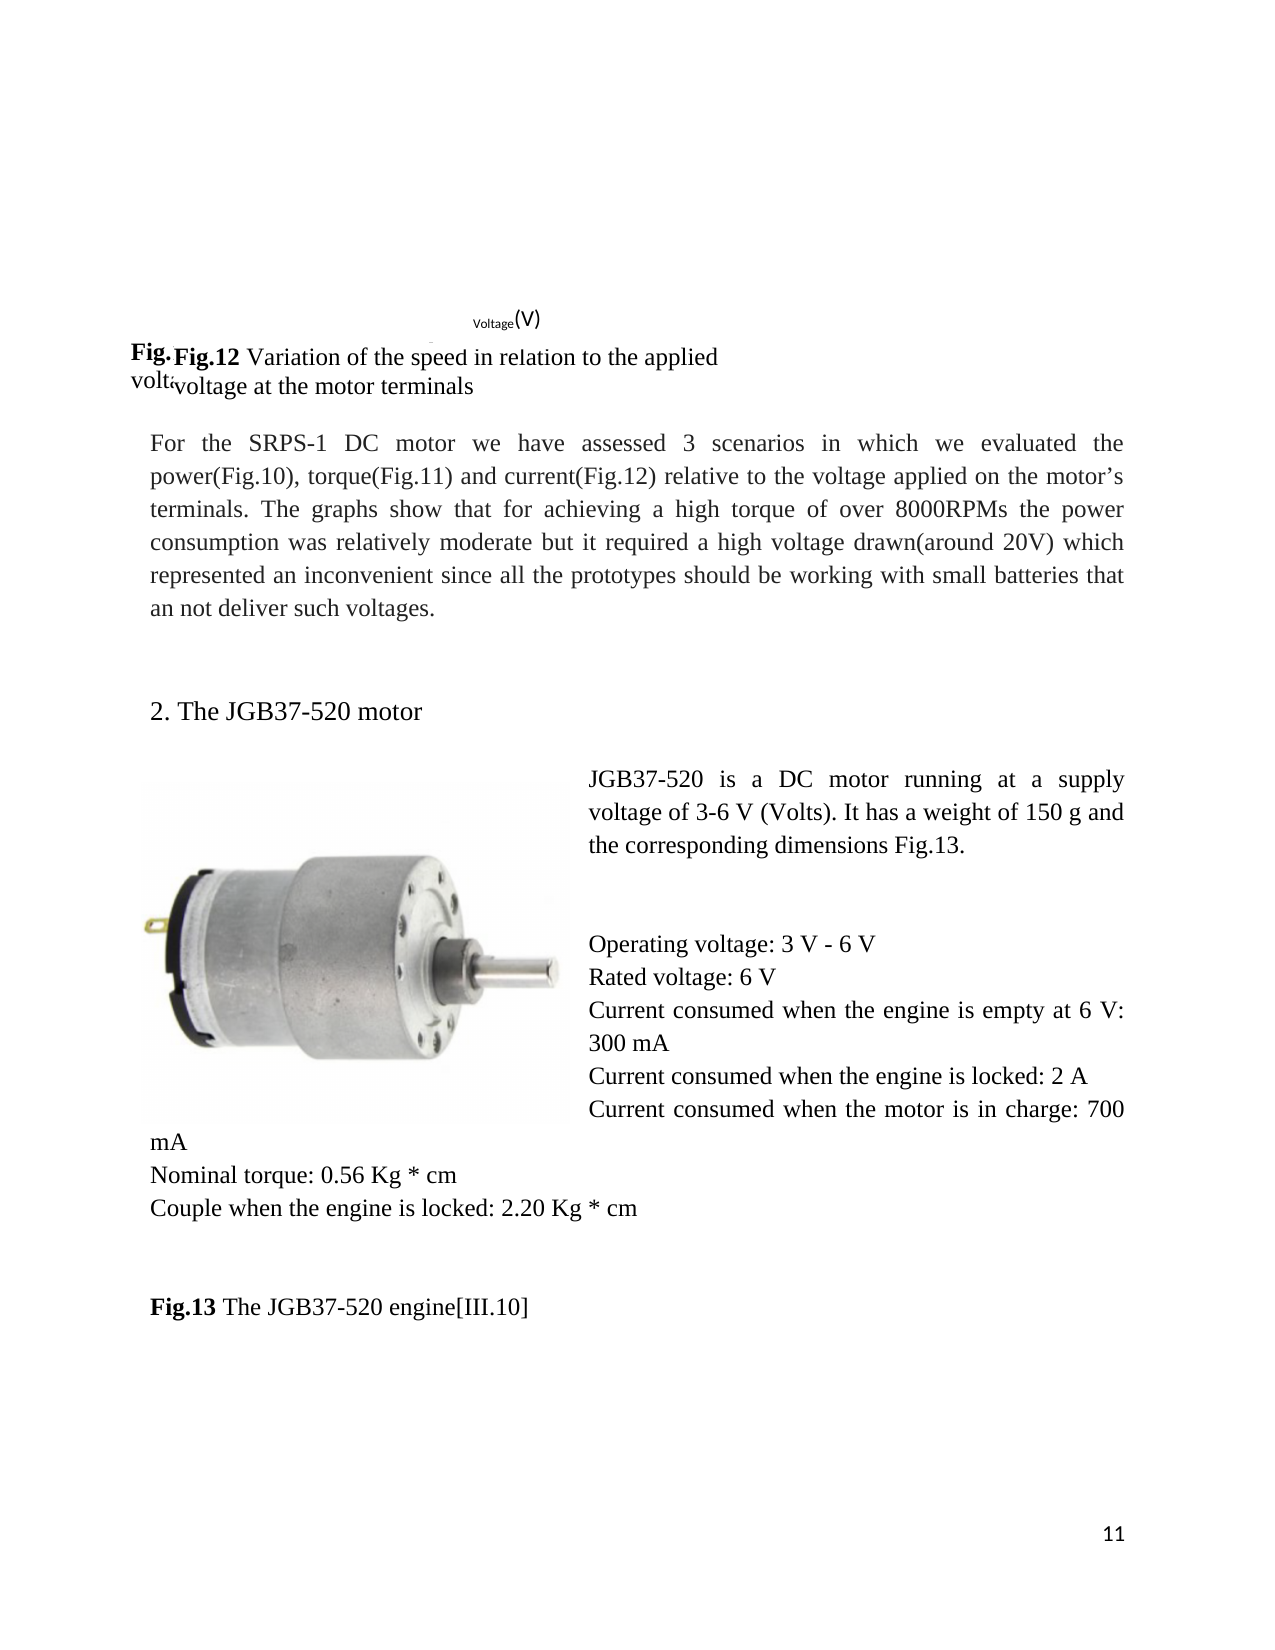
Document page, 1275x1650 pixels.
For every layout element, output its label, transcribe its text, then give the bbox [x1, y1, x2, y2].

text Current consumed when the engine is empty at 6 V: 300 mA [570, 995, 1125, 1057]
text Operating voltage: 3 V - 6 V [570, 929, 1125, 958]
text Fig.13 The JGB37-520 engine[III.10] [150, 1292, 1125, 1321]
text Nominal torque: 0.56 Kg * cm [150, 1160, 1125, 1189]
text JGB37-520 is a DC motor running at a supply voltage of 3-6 V (Volts). It has a weight of 150 g and the corresponding dimensions Fig.13. [150, 764, 1125, 859]
text Current consumed when the motor is in charge: 700 mA [150, 1094, 1125, 1156]
text Rated voltage: 6 V [570, 962, 1125, 991]
picture [141, 782, 570, 1124]
text Current consumed when the engine is locked: 2 A [570, 1061, 1125, 1090]
text Couple when the engine is locked: 2.20 Kg * cm [150, 1193, 1125, 1222]
text For the SRPS-1 DC motor we have assessed 3 scenarios in which we evaluated the power(Fig.10), torque(Fig.11) and current(Fig.12) relative to the voltage applied on the motor’s terminals. The graphs show that for achieving a high torque of over 8000RPMs the power consumption was relatively moderate but it required a high voltage drawn(around 20V) which represented an inconvenient since all the prototypes should be working with small batteries that an not deliver such voltages. [150, 428, 1125, 622]
text 2. The JGB37-520 motor [150, 695, 1125, 726]
